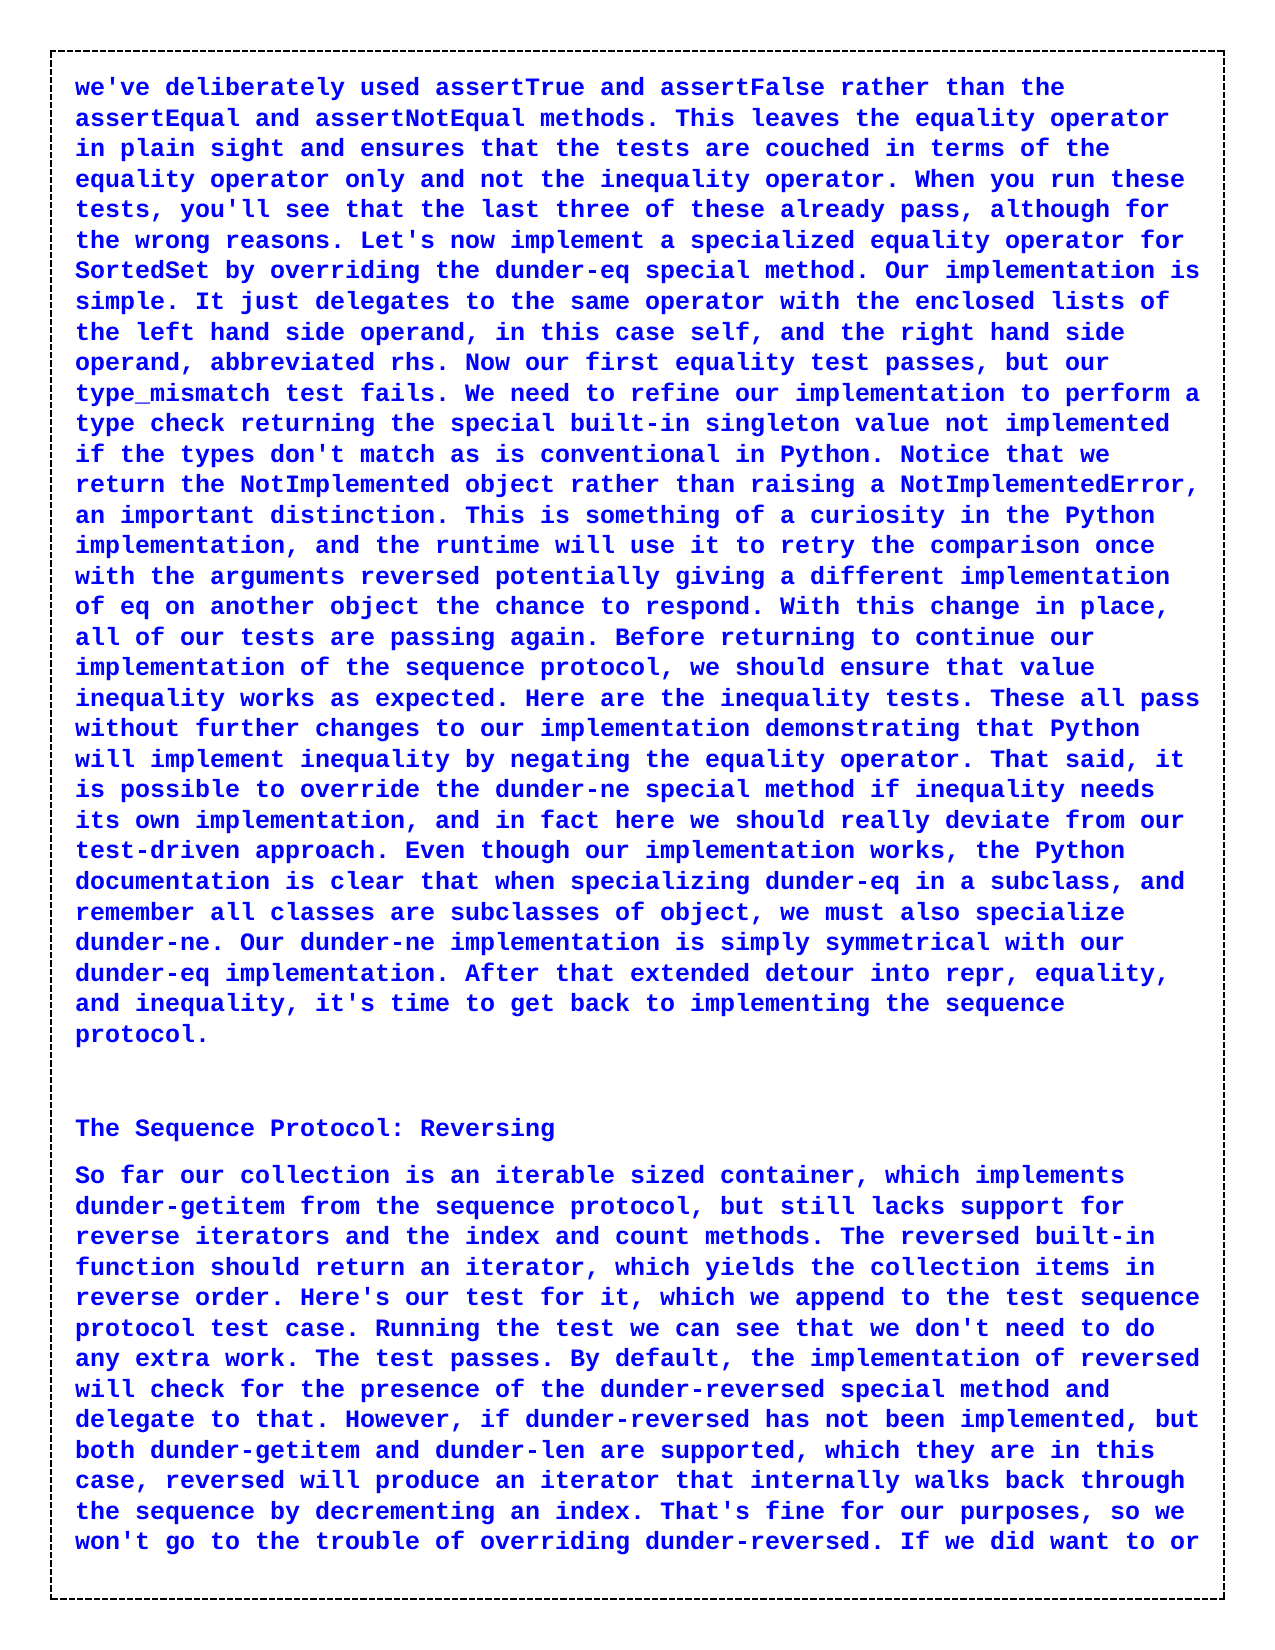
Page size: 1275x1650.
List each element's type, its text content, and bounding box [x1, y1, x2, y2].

text The Sequence Protocol: Reversing [75, 1116, 1200, 1144]
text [75, 75, 1200, 1049]
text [75, 1163, 1200, 1557]
